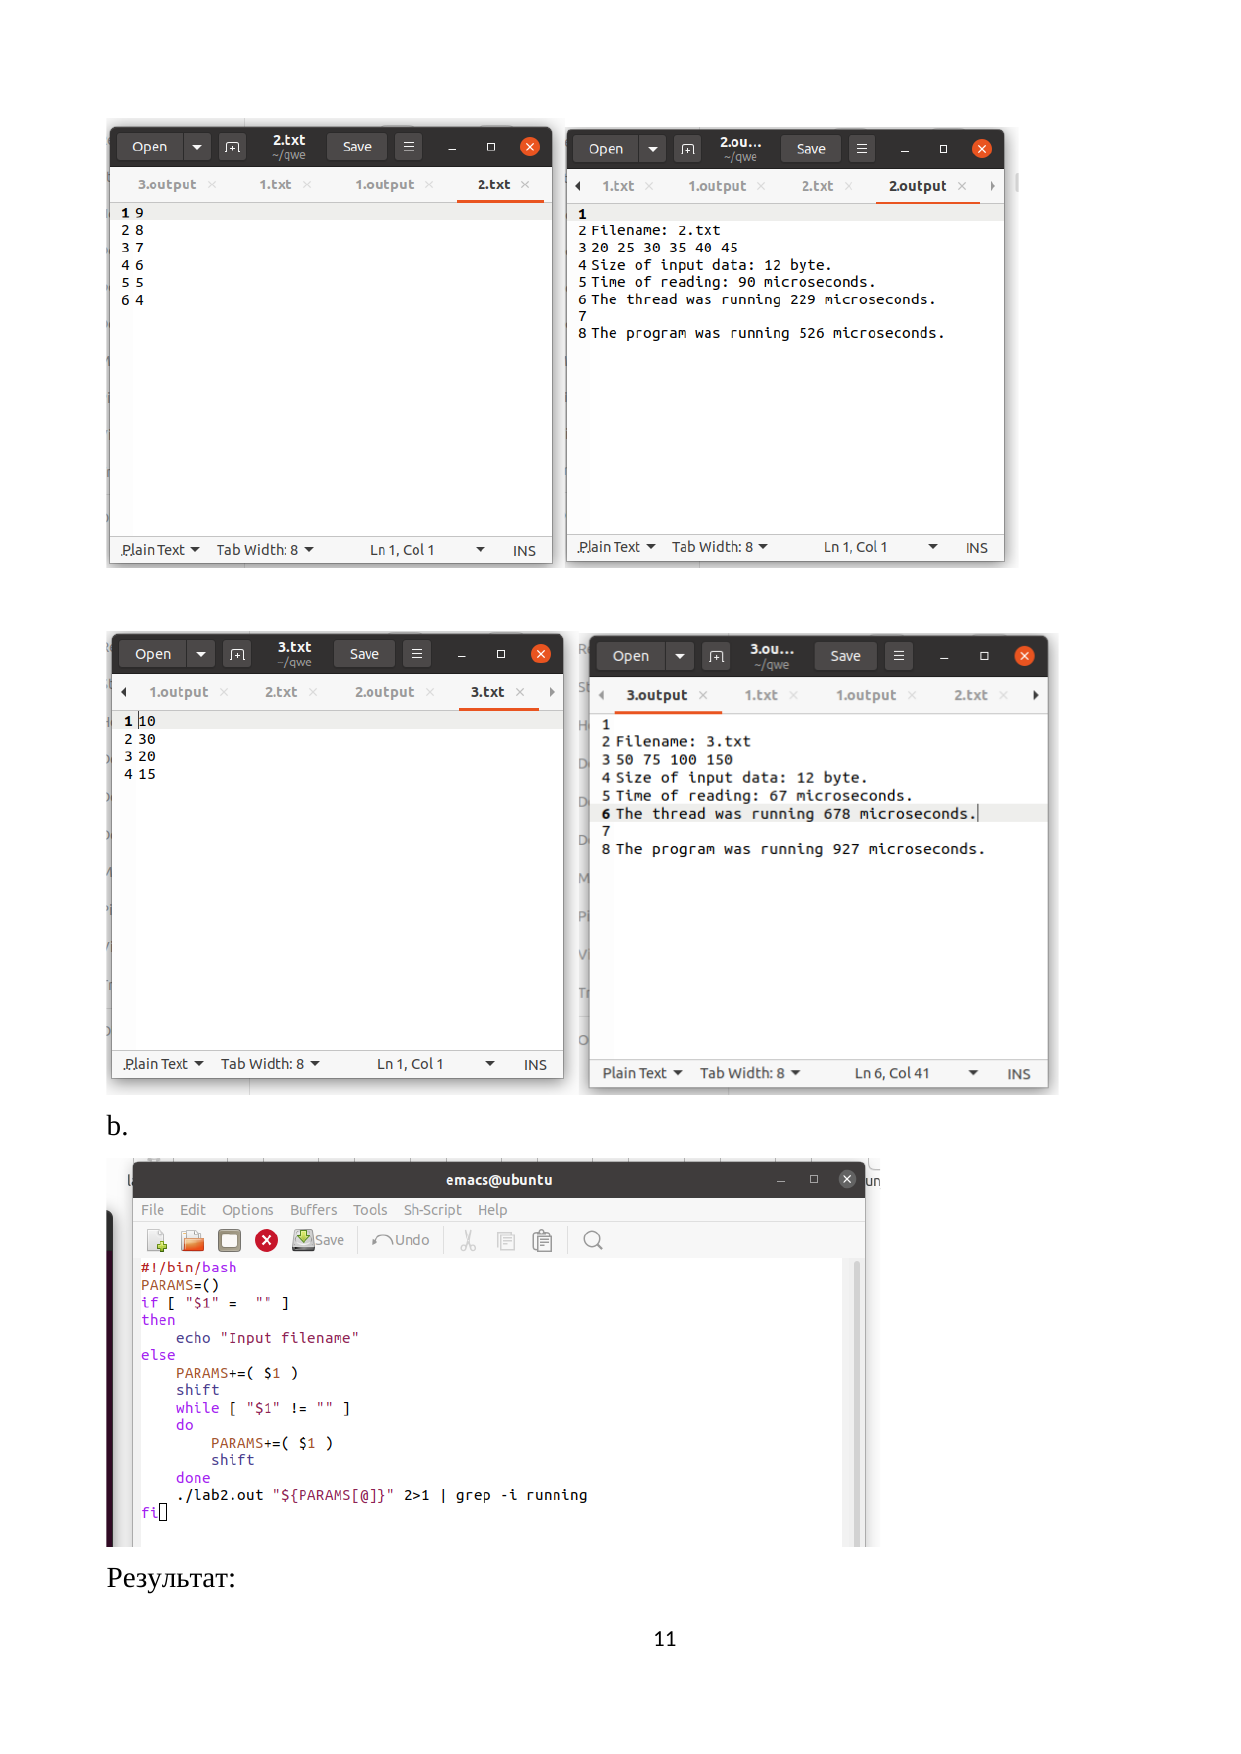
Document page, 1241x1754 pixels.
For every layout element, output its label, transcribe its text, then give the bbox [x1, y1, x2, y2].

text Результат: [106, 1560, 1152, 1594]
picture [106, 1158, 881, 1547]
picture [106, 118, 1019, 568]
text b. [106, 1108, 1152, 1142]
picture [106, 631, 1059, 1095]
